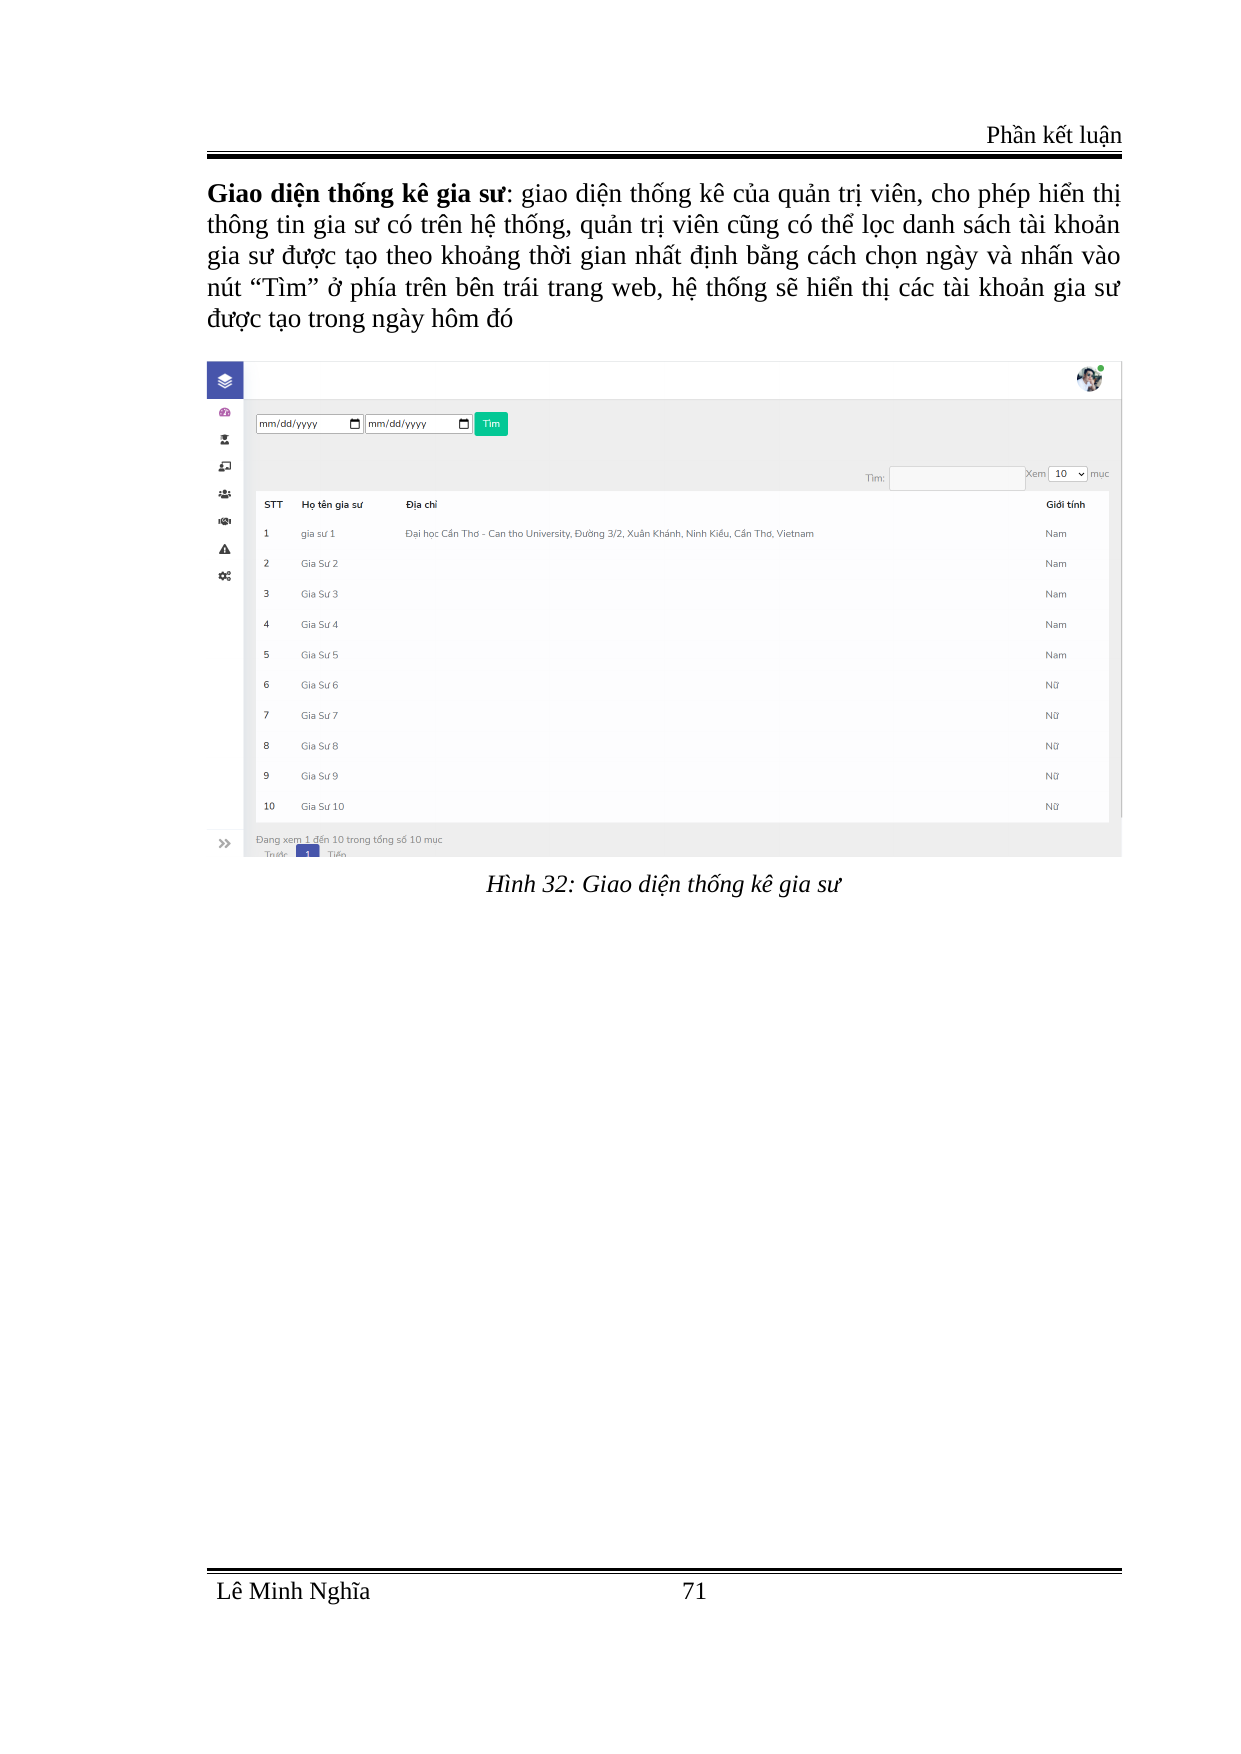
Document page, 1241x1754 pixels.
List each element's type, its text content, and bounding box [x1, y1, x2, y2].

picture [206, 361, 1123, 857]
text Giao diện thống kê gia sư: giao diện thống kê của quản trị viên, cho phép hiển thị thông tin gia sư có trên hệ thống, quản trị viên cũng có thể lọc danh sách tài khoản gia sư được tạo theo khoảng thời gian nhất định bằng cách chọn ngày và nhấn vào nút “Tìm” ở phía trên bên trái trang web, hệ thống sẽ hiển thị các tài khoản gia sư được tạo trong ngày hôm đó [207, 177, 1122, 333]
